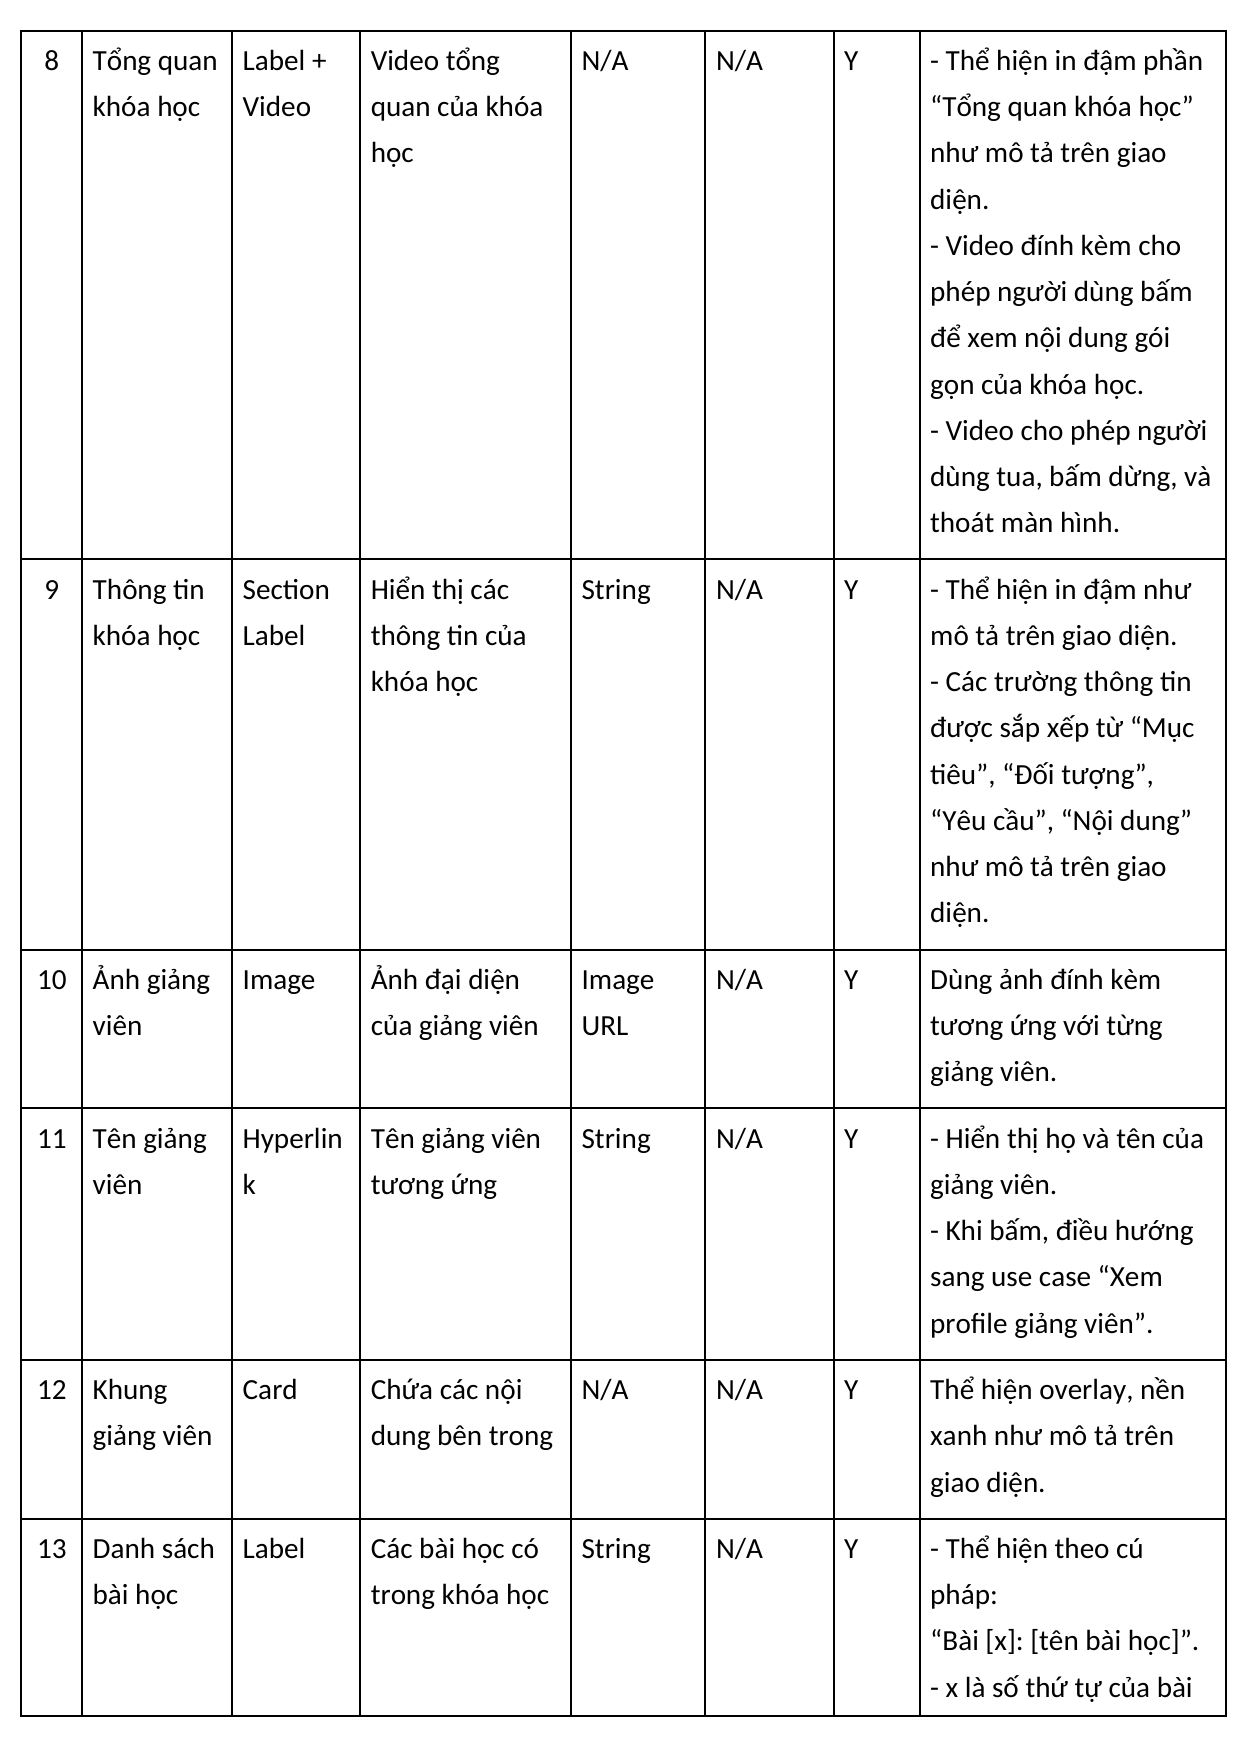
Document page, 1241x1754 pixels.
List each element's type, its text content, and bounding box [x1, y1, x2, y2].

table_cell Ảnh giảng viên [83, 951, 231, 1107]
table_cell 12 [22, 1361, 81, 1517]
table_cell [921, 1520, 1225, 1715]
table_cell 13 [22, 1520, 81, 1715]
table_cell - Hiển thị họ và tên của giảng viên. - Khi bấm, điều hướng sang use case “Xem profile giảng viên”. [921, 1109, 1225, 1359]
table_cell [361, 1520, 570, 1715]
table_cell Label [233, 1520, 359, 1715]
table_cell N/A [706, 560, 833, 948]
table_cell Danh sách bài học [83, 1520, 231, 1715]
table_cell Card [233, 1361, 359, 1517]
table_cell Y [835, 560, 919, 948]
table_cell 9 [22, 560, 81, 948]
table_cell N/A [572, 1361, 704, 1517]
table_cell 11 [22, 1109, 81, 1359]
table_cell Thể hiện overlay, nền xanh như mô tả trên giao diện. [921, 1361, 1225, 1517]
table_cell - Thể hiện in đậm như mô tả trên giao diện. - Các trường thông tin được sắp xếp từ “Mục tiêu”, “Đối tượng”, “Yêu cầu”, “Nội dung” như mô tả trên giao diện. [921, 560, 1225, 948]
table_cell String [572, 560, 704, 948]
table_cell Hyperlink [233, 1109, 359, 1359]
table_cell 10 [22, 951, 81, 1107]
table_cell Label + Video [233, 32, 359, 558]
table_cell N/A [706, 1361, 833, 1517]
table_cell N/A [706, 32, 833, 558]
table_cell N/A [706, 1520, 833, 1715]
table_cell N/A [572, 32, 704, 558]
table_cell Chứa các nội dung bên trong [361, 1361, 570, 1517]
table_cell Y [835, 1109, 919, 1359]
table_cell 8 [22, 32, 81, 558]
table_cell Video tổng quan của khóa học [361, 32, 570, 558]
table_cell Y [835, 1361, 919, 1517]
table_cell Thông tin khóa học [83, 560, 231, 948]
table_cell Image [233, 951, 359, 1107]
table_cell String [572, 1109, 704, 1359]
table_cell N/A [706, 951, 833, 1107]
table_cell String [572, 1520, 704, 1715]
table_cell Ảnh đại diện của giảng viên [361, 951, 570, 1107]
table_cell Tên giảng viên tương ứng [361, 1109, 570, 1359]
table_cell Image URL [572, 951, 704, 1107]
table_cell Hiển thị các thông tin của khóa học [361, 560, 570, 948]
table_cell Y [835, 32, 919, 558]
table_cell Khung giảng viên [83, 1361, 231, 1517]
table_cell Y [835, 1520, 919, 1715]
table_cell Section Label [233, 560, 359, 948]
table_cell Dùng ảnh đính kèm tương ứng với từng giảng viên. [921, 951, 1225, 1107]
table_cell Tổng quan khóa học [83, 32, 231, 558]
table_cell - Thể hiện in đậm phần “Tổng quan khóa học” như mô tả trên giao diện. - Video đính kèm cho phép người dùng bấm để xem nội dung gói gọn của khóa học. - Video cho phép người dùng tua, bấm dừng, và thoát màn hình. [921, 32, 1225, 558]
table_cell N/A [706, 1109, 833, 1359]
table_cell Tên giảng viên [83, 1109, 231, 1359]
table_cell Y [835, 951, 919, 1107]
